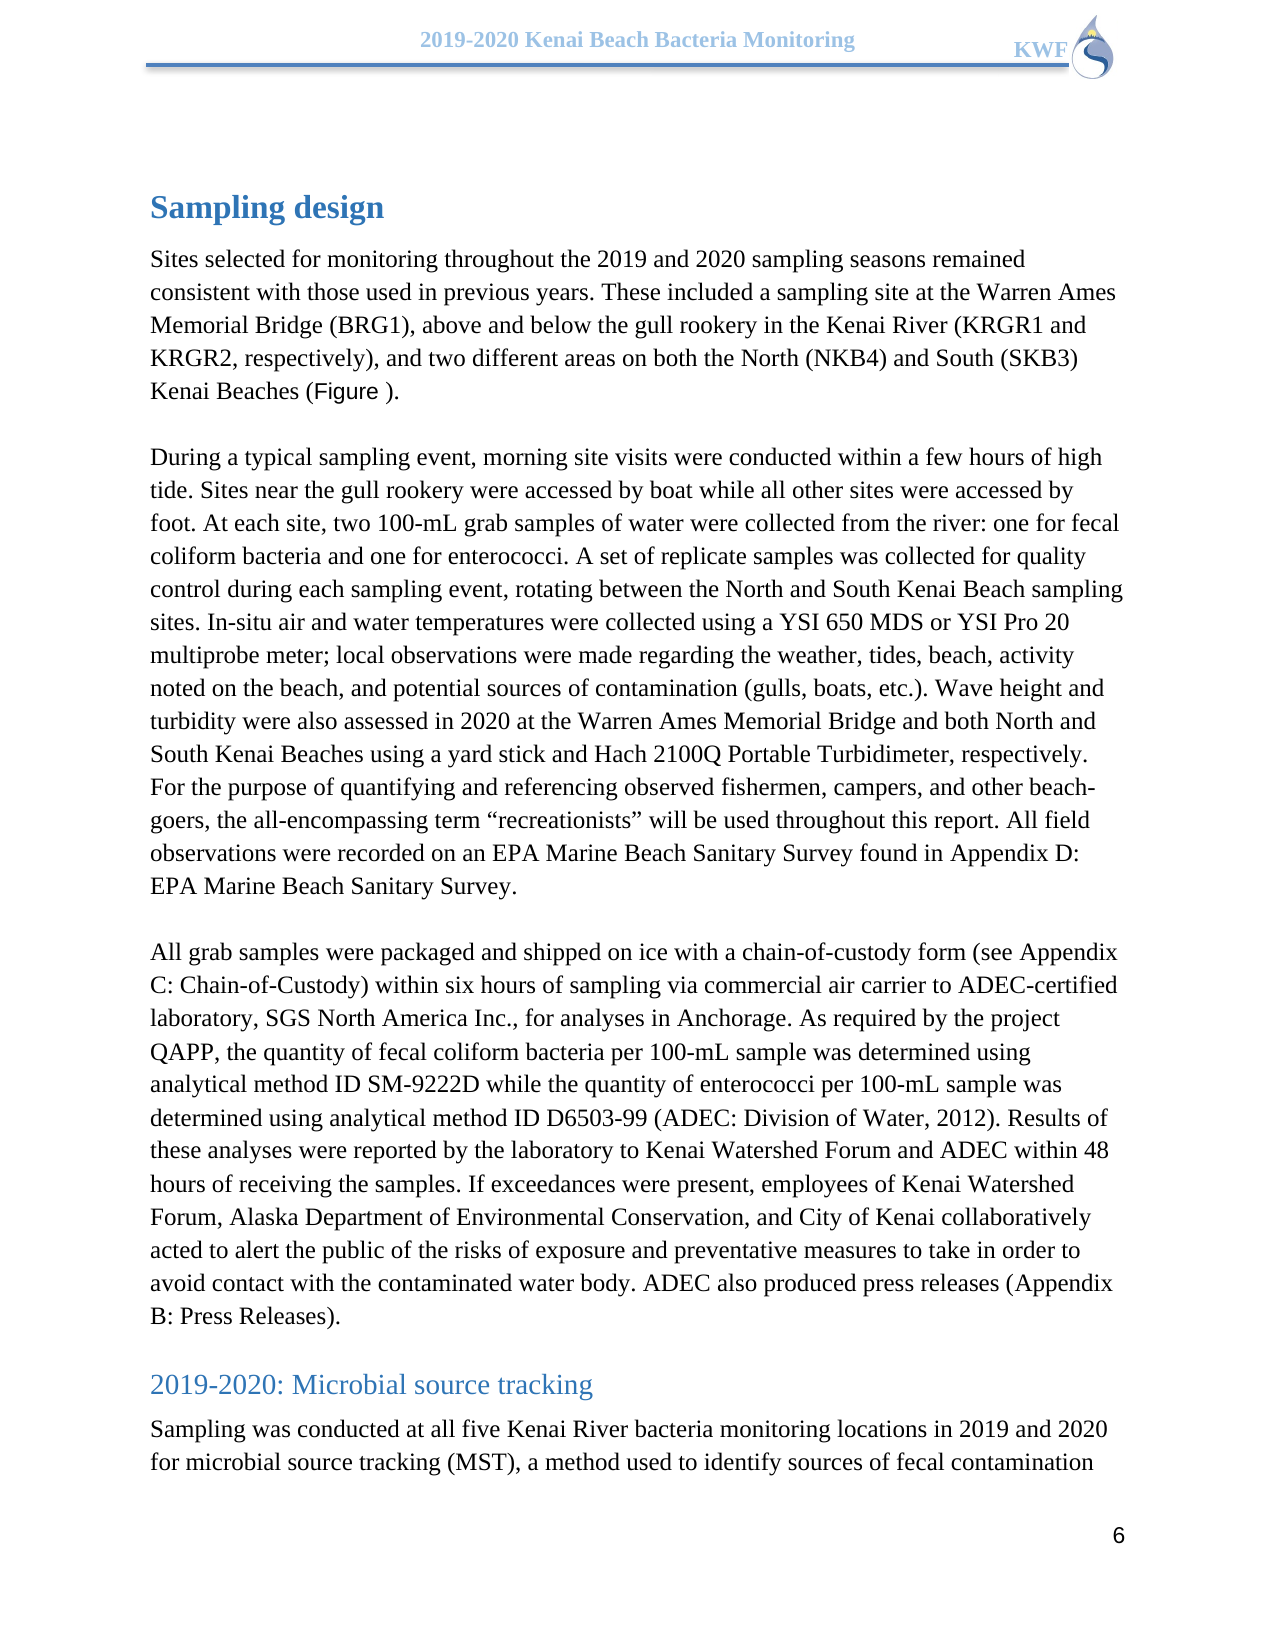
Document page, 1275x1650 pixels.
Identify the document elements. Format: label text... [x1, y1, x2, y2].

subtitle 2019-2020: Microbial source tracking [150, 1367, 1125, 1401]
text Sites selected for monitoring throughout the 2019 and 2020 sampling seasons remained consistent with those used in previous years. These included a sampling site at the Warren Ames Memorial Bridge (BRG1), above and below the gull rookery in the Kenai River (KRGR1 and KRGR2, respectively), and two different areas on both the North (NKB4) and South (SKB3) Kenai Beaches (Figure 2). [150, 244, 1125, 405]
text During a typical sampling event, morning site visits were conducted within a few hours of high tide. Sites near the gull rookery were accessed by boat while all other sites were accessed by foot. At each site, two 100-mL grab samples of water were collected from the river: one for fecal coliform bacteria and one for enterococci. A set of replicate samples was collected for quality control during each sampling event, rotating between the North and South Kenai Beach sampling sites. In-situ air and water temperatures were collected using a YSI 650 MDS or YSI Pro 20 multiprobe meter; local observations were made regarding the weather, tides, beach, activity noted on the beach, and potential sources of contamination (gulls, boats, etc.). Wave height and turbidity were also assessed in 2020 at the Warren Ames Memorial Bridge and both North and South Kenai Beaches using a yard stick and Hach 2100Q Portable Turbidimeter, respectively. For the purpose of quantifying and referencing observed fishermen, campers, and other beach-goers, the all-encompassing term “recreationists” will be used throughout this report. All field observations were recorded on an EPA Marine Beach Sanitary Survey found in Appendix D: EPA Marine Beach Sanitary Survey. [150, 442, 1125, 900]
picture [1069, 13, 1118, 79]
subtitle Sampling design [150, 187, 1125, 226]
text All grab samples were packaged and shipped on ice with a chain-of-custody form (see Appendix C: Chain-of-Custody) within six hours of sampling via commercial air carrier to ADEC-certified laboratory, SGS North America Inc., for analyses in Anchorage. As required by the project QAPP, the quantity of fecal coliform bacteria per 100-mL sample was determined using analytical method ID SM-9222D while the quantity of enterococci per 100-mL sample was determined using analytical method ID D6503-99 (ADEC: Division of Water, 2012). Results of these analyses were reported by the laboratory to Kenai Watershed Forum and ADEC within 48 hours of receiving the samples. If exceedances were present, employees of Kenai Watershed Forum, Alaska Department of Environmental Conservation, and City of Kenai collaboratively acted to alert the public of the risks of exposure and preventative measures to take in order to avoid contact with the contaminated water body. ADEC also produced press releases (Appendix B: Press Releases). [150, 937, 1125, 1329]
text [150, 1414, 1125, 1476]
